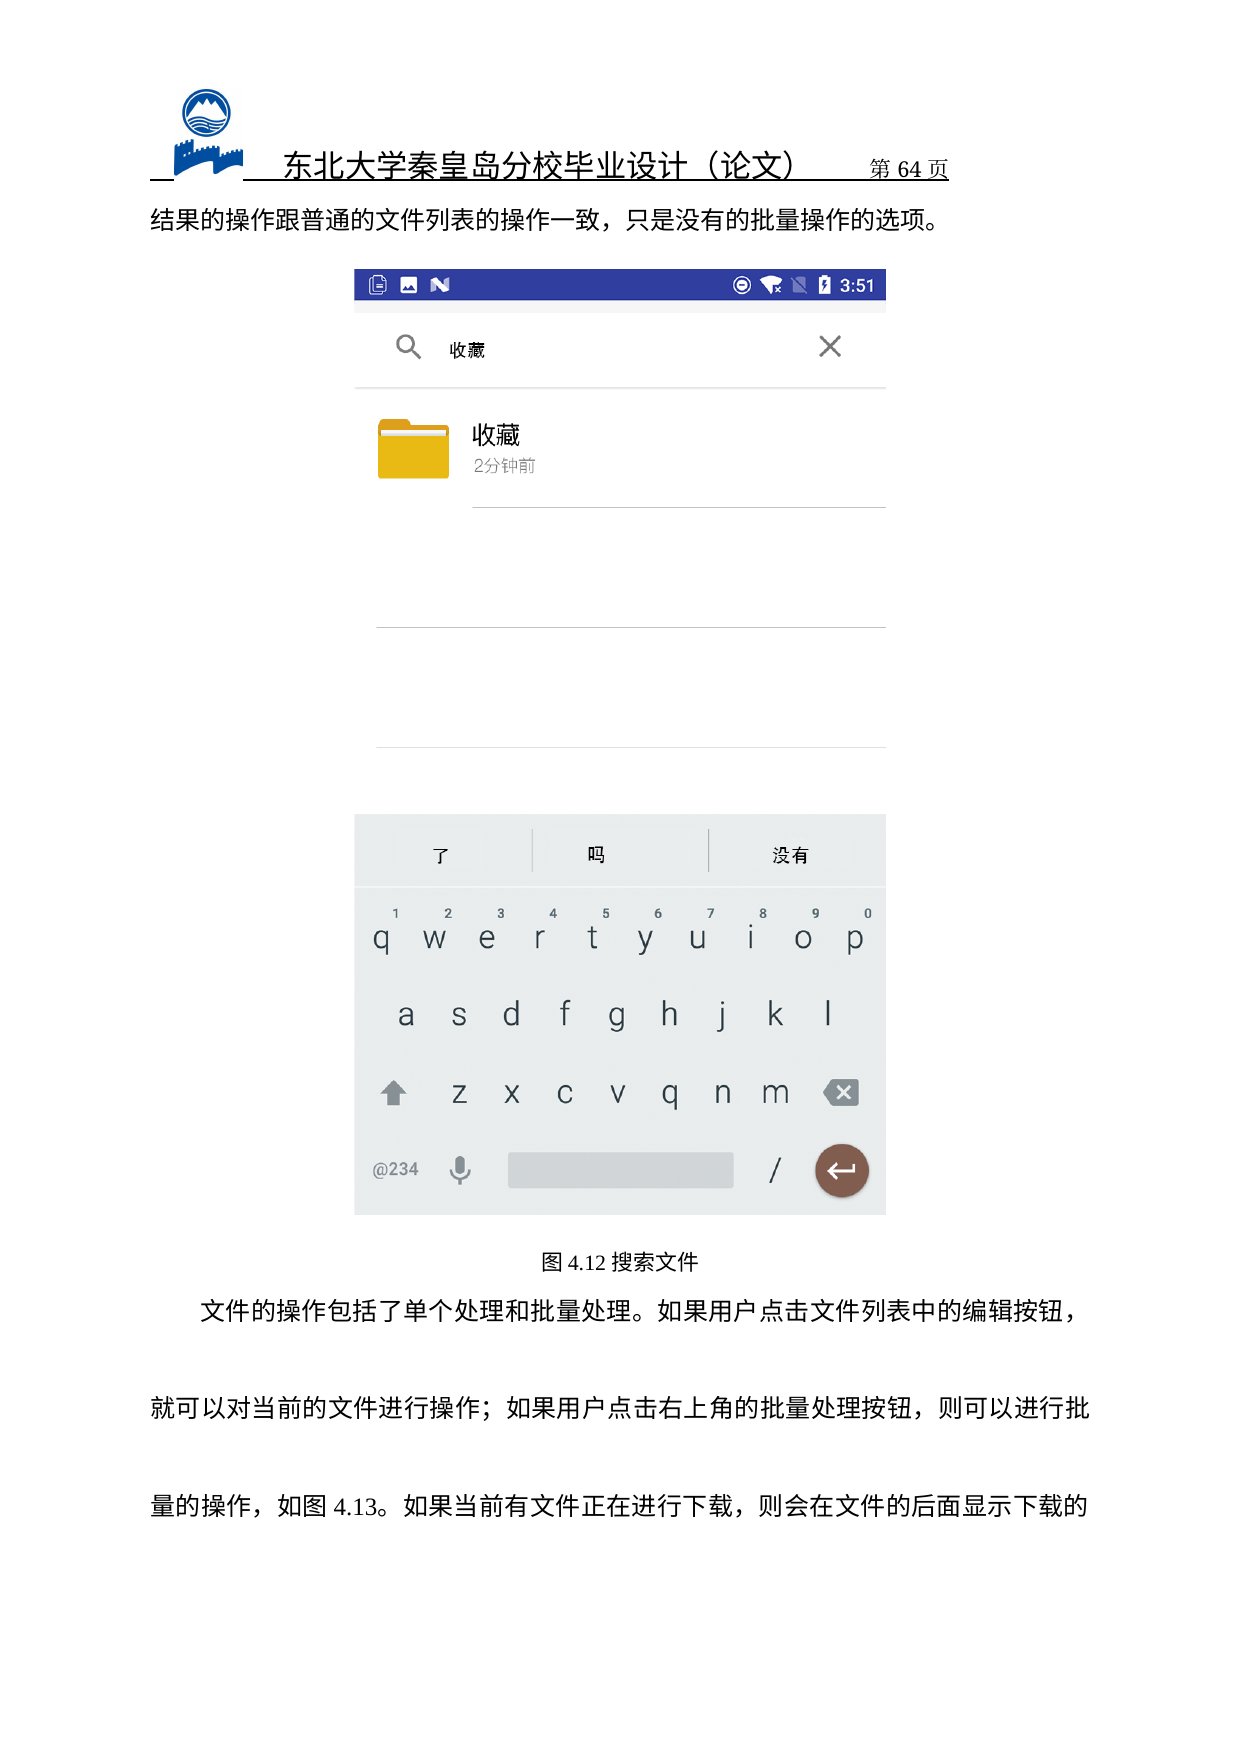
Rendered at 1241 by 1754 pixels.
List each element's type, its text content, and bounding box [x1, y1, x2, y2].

picture [354, 269, 886, 1215]
text 文件的操作包括了单个处理和批量处理。如果用户点击文件列表中的编辑按钮，就可以对当前的文件进行操作；如果用户点击右上角的批量处理按钮，则可以进行批量的操作，如图4.13。如果当前有文件正在进行下载，则会在文件的后面显示下载的详情。 [150, 1277, 1090, 1537]
text 图4.12 搜索文件 [150, 1244, 1090, 1277]
picture [173, 88, 244, 177]
text 如果用户需要搜索文件，则可以通过顶部的搜索框输入关键字进行文件搜索。如图4.12。客户端根据相关的接口将用户输入的关键字传给服务端，如果有匹配用户关键字的就直接将列表显示出来，如果没有的话，就直接显示没有搜索结果。而对搜索结果的操作跟普通的文件列表的操作一致，只是没有的批量操作的选项。 [150, 186, 1090, 251]
